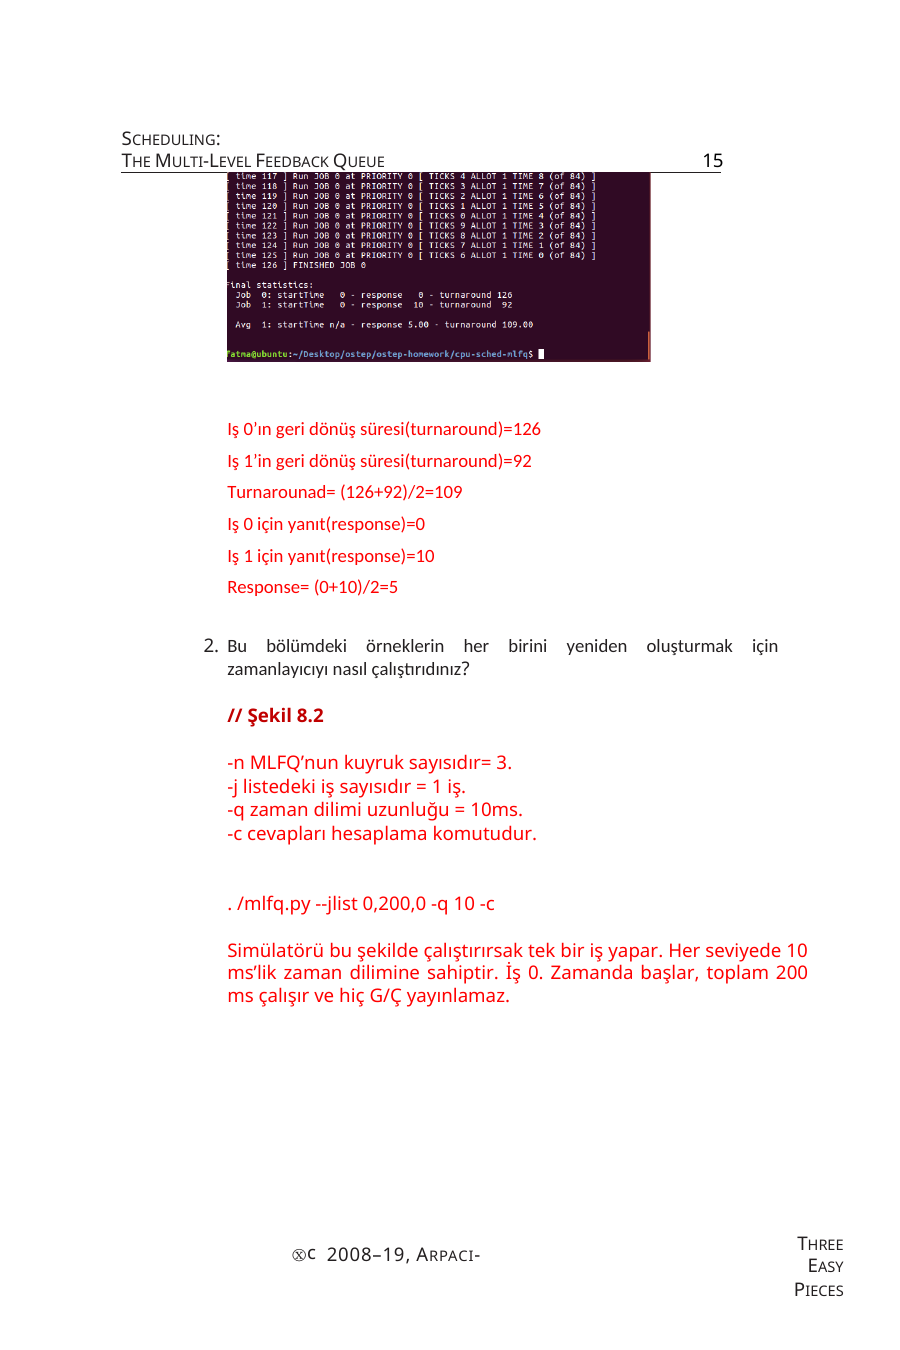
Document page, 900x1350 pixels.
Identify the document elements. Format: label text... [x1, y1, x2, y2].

text -q zaman dilimi uzunluğu = 10ms. [227, 798, 808, 821]
list Bu bölümdeki örneklerin her birini yeniden oluşturmak için zamanlayıcıyı nasıl çalıştırıdınız? [203, 634, 779, 681]
list Turnarounad= (126+92)/2=109 [227, 482, 779, 503]
list Iş 0’ın geri dönüş süresi(turnaround)=126 [227, 419, 779, 440]
text -c cevapları hesaplama komutudur. [227, 822, 808, 845]
list Response= (0+10)/2=5 [227, 577, 779, 598]
text -n MLFQ’nun kuyruk sayısıdır= 3. [227, 751, 808, 774]
text // Şekil 8.2 [227, 704, 808, 727]
list Iş 0 için yanıt(response)=0 [227, 514, 779, 534]
picture [227, 172, 651, 362]
list Iş 1’in geri dönüş süresi(turnaround)=92 [227, 451, 779, 471]
text . /mlfq.py --jlist 0,200,0 -q 10 -c [227, 892, 808, 915]
text -j listedeki iş sayısıdır = 1 iş. [227, 775, 808, 798]
list Iş 1 için yanıt(response)=10 [227, 545, 779, 566]
text Simülatörü bu şekilde çalıştırırsak tek bir iş yapar. Her seviyede 10 ms’lik zaman dilimine sahiptir. İş 0. Zamanda başlar, toplam 200 ms çalışır ve hiç G/Ç yayınlamaz. [227, 939, 808, 1008]
